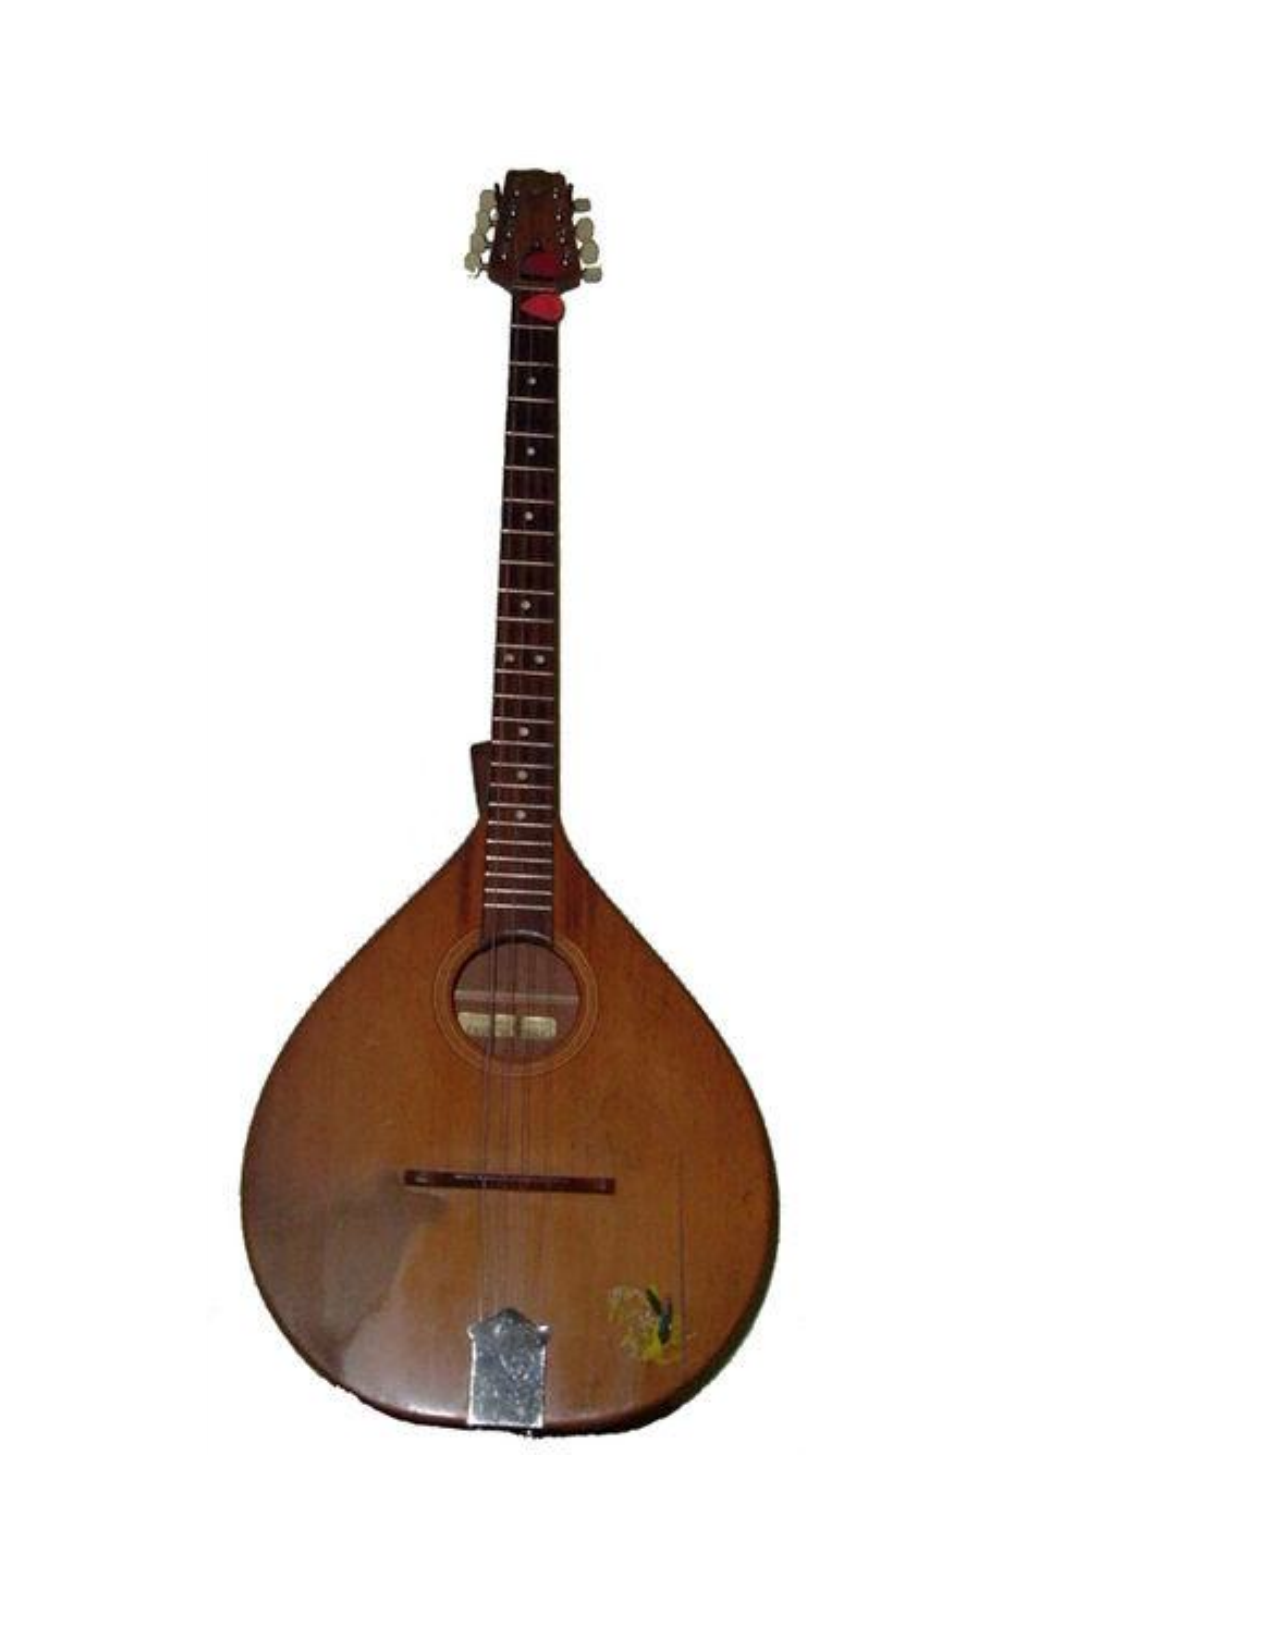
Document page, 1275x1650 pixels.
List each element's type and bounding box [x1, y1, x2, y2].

picture [206, 150, 807, 1455]
